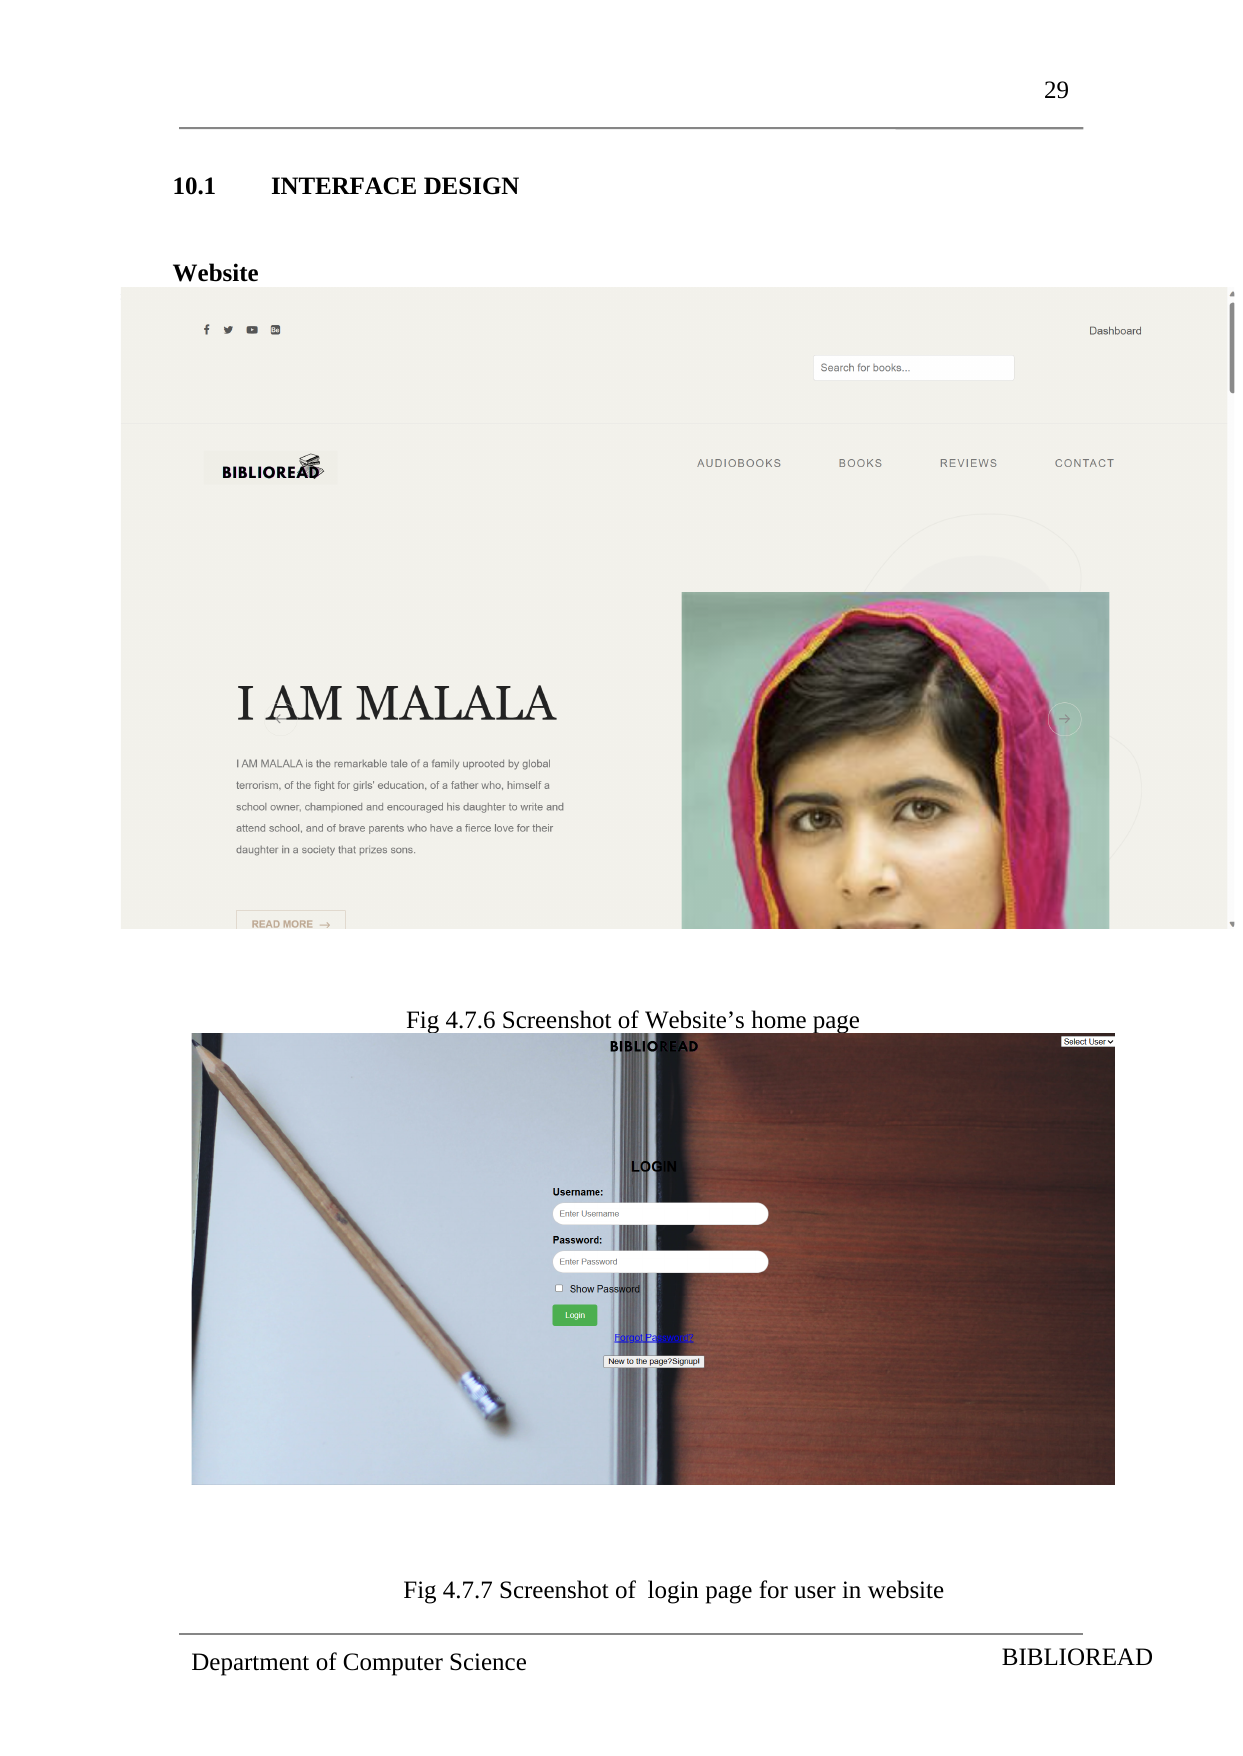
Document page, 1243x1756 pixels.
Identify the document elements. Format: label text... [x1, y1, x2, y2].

text Fig 4.7.7 Screenshot of login page for user in website [403, 1576, 1234, 1604]
subtitle INTERFACE DESIGN [172, 171, 1234, 200]
text Website [172, 258, 1234, 286]
text Fig 4.7.6 Screenshot of Website’s home page [406, 1005, 1234, 1033]
picture [120, 287, 1235, 929]
picture [191, 1033, 1115, 1485]
